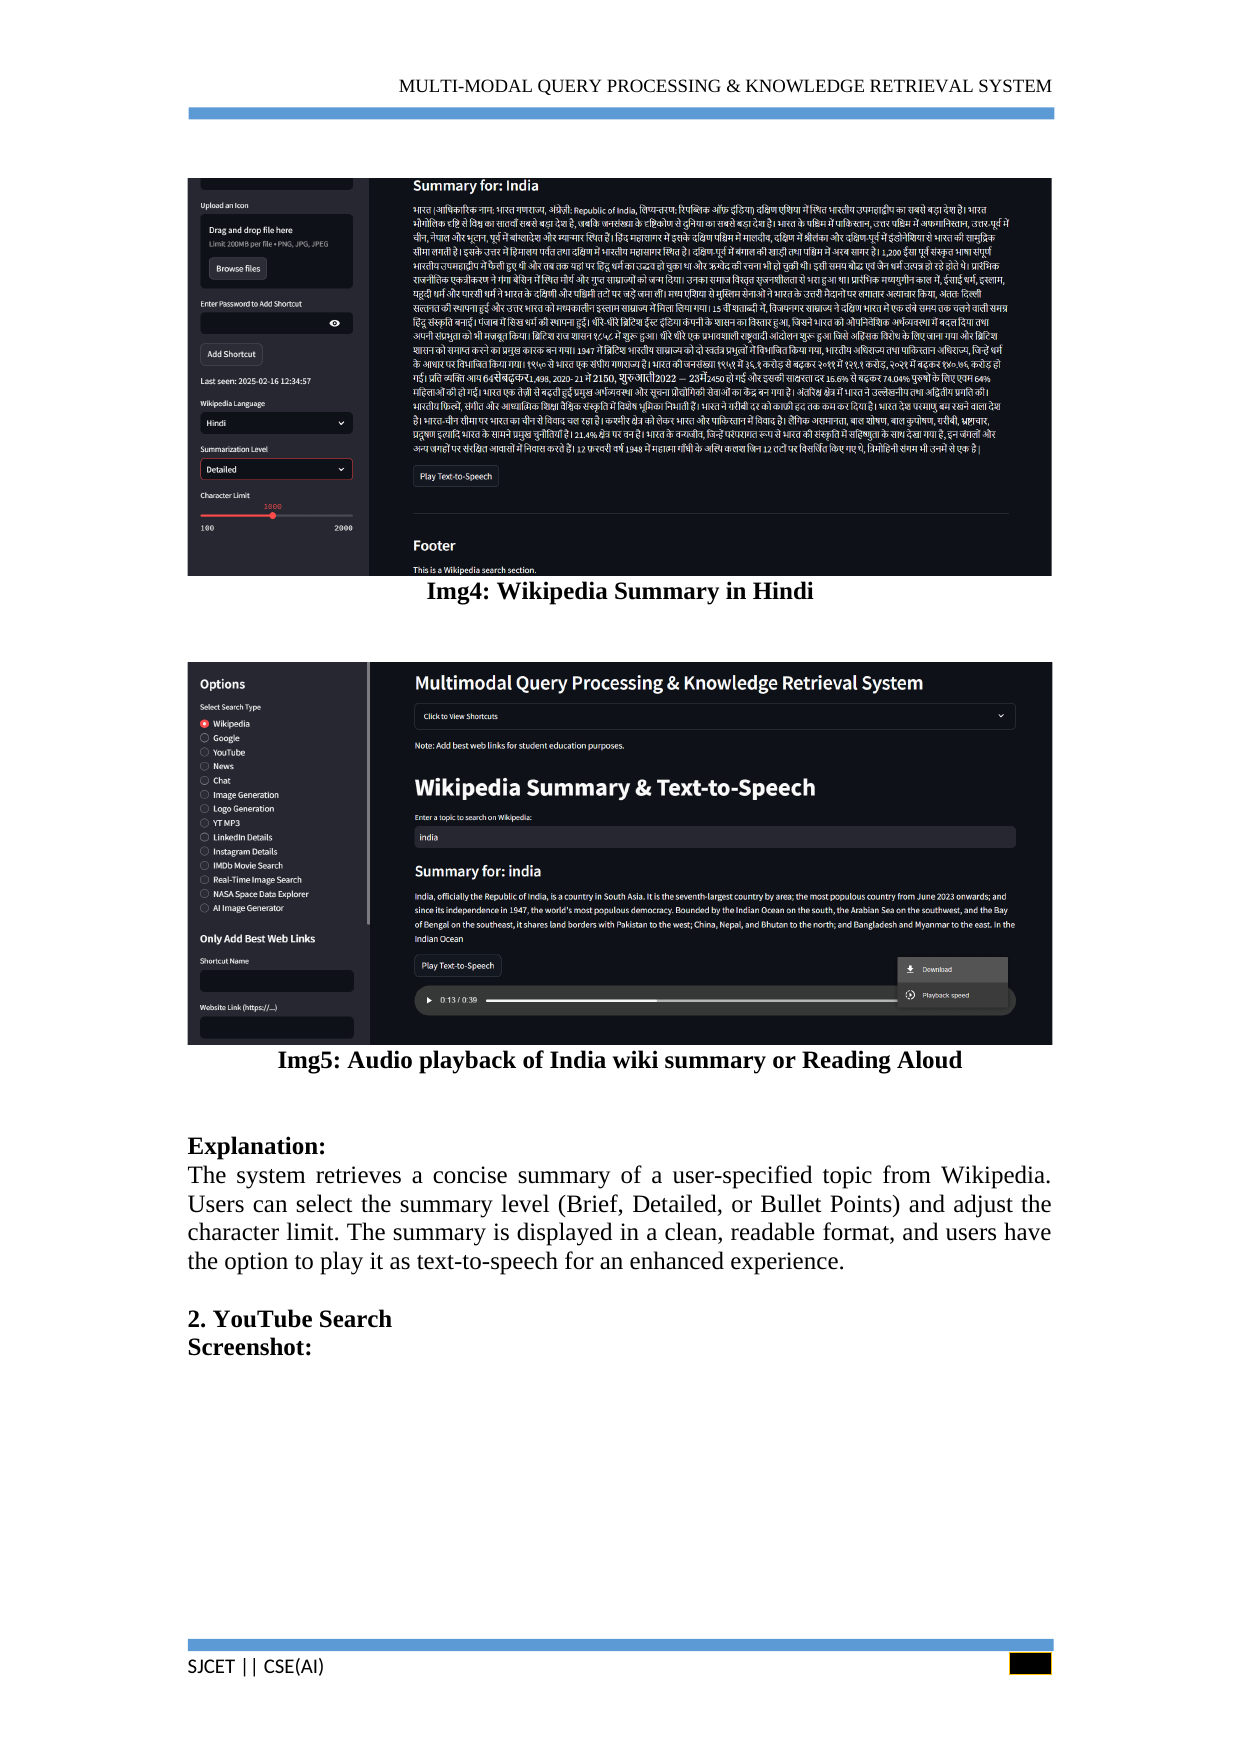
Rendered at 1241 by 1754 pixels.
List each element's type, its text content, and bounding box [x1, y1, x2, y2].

list Screenshot: [187, 1332, 1053, 1361]
list The system retrieves a concise summary of a user-specified topic from Wikipedia. Users can select the summary level (Brief, Detailed, or Bullet Points) and adjust the character limit. The summary is displayed in a clean, readable format, and users have the option to play it as text-to-speech for an enhanced experience. [187, 1160, 1053, 1275]
list 2. YouTube Search [187, 1304, 1053, 1332]
picture [187, 178, 1052, 576]
picture [187, 662, 1053, 1045]
list Img4: Wikipedia Summary in Hindi [187, 576, 1053, 604]
list Img5: Audio playback of India wiki summary or Reading Aloud [187, 1045, 1053, 1074]
list Explanation: [187, 1131, 1053, 1160]
